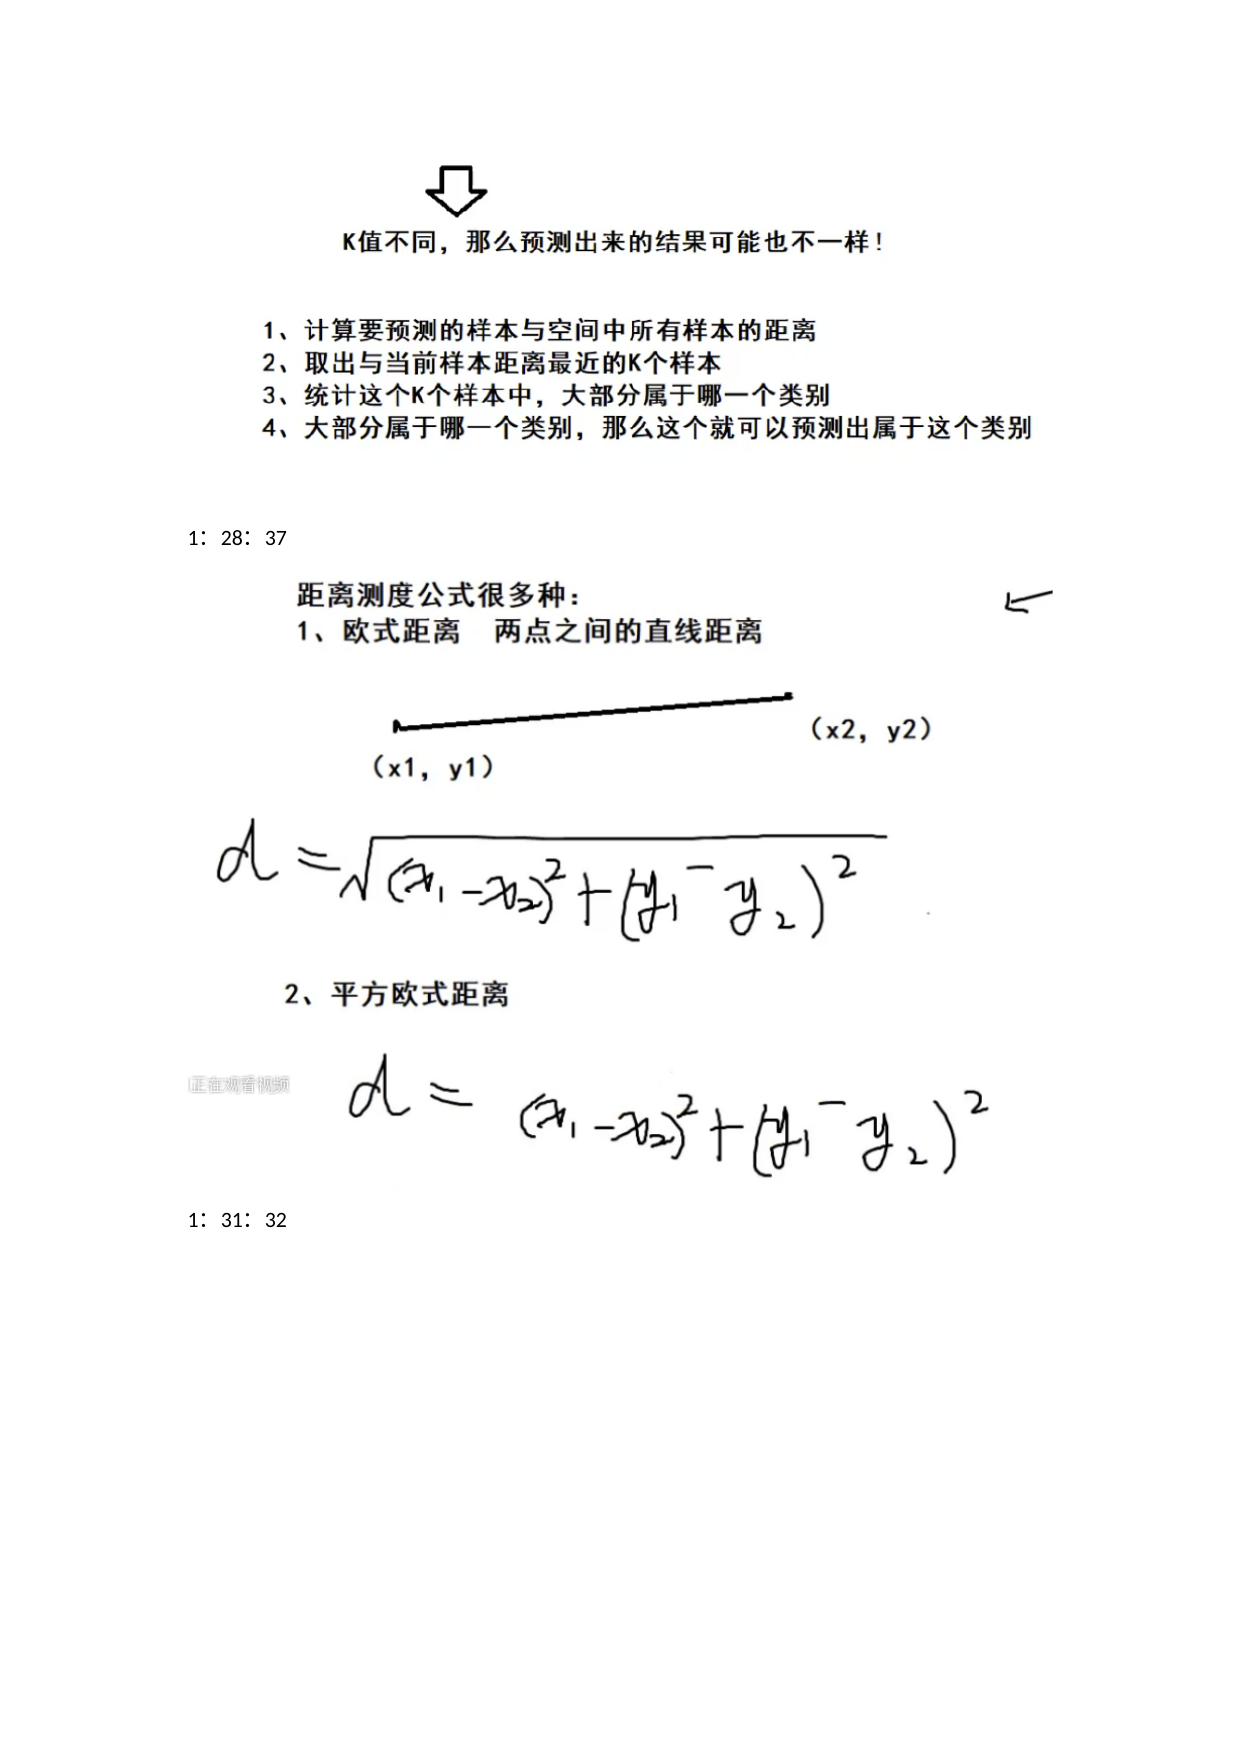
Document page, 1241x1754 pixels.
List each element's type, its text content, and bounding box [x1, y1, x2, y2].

picture [187, 552, 1053, 1199]
text 1：31：32 [187, 1202, 1053, 1234]
picture [187, 162, 1053, 504]
text 1：28：37 [187, 519, 1053, 552]
